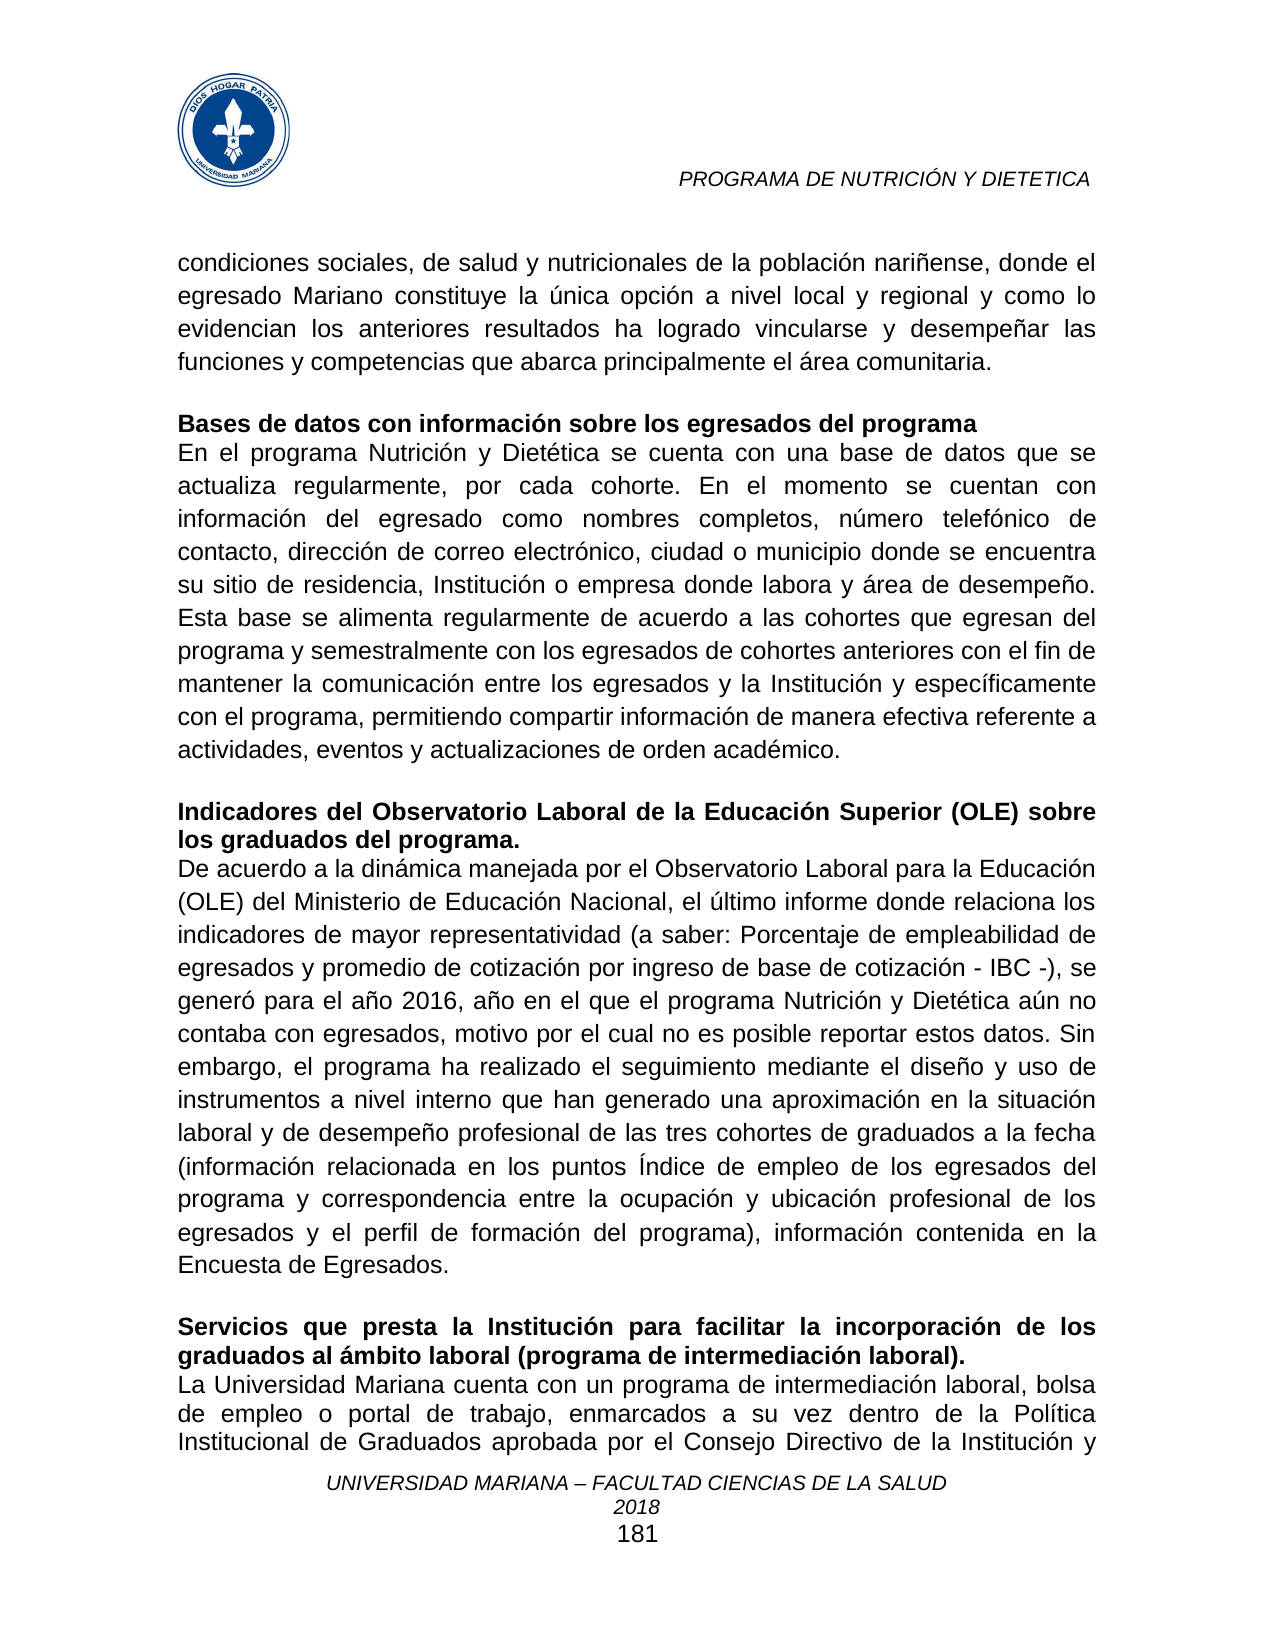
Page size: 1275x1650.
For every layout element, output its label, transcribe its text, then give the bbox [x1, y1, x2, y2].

text Indicadores del Observatorio Laboral de la Educación Superior (OLE) sobre los graduados del programa. [177, 797, 1098, 854]
text De acuerdo a la dinámica manejada por el Observatorio Laboral para la Educación (OLE) del Ministerio de Educación Nacional, el último informe donde relaciona los indicadores de mayor representatividad (a saber: Porcentaje de empleabilidad de egresados y promedio de cotización por ingreso de base de cotización - IBC -), se generó para el año 2016, año en el que el programa Nutrición y Dietética aún no contaba con egresados, motivo por el cual no es posible reportar estos datos. Sin embargo, el programa ha realizado el seguimiento mediante el diseño y uso de instrumentos a nivel interno que han generado una aproximación en la situación laboral y de desempeño profesional de las tres cohortes de graduados a la fecha (información relacionada en los puntos Índice de empleo de los egresados del programa y correspondencia entre la ocupación y ubicación profesional de los egresados y el perfil de formación del programa), información contenida en la Encuesta de Egresados. [177, 854, 1098, 1279]
text En el programa Nutrición y Dietética se cuenta con una base de datos que se actualiza regularmente, por cada cohorte. En el momento se cuentan con información del egresado como nombres completos, número telefónico de contacto, dirección de correo electrónico, ciudad o municipio donde se encuentra su sitio de residencia, Institución o empresa donde labora y área de desempeño. Esta base se alimenta regularmente de acuerdo a las cohortes que egresan del programa y semestralmente con los egresados de cohortes anteriores con el fin de mantener la comunicación entre los egresados y la Institución y específicamente con el programa, permitiendo compartir información de manera efectiva referente a actividades, eventos y actualizaciones de orden académico. [177, 438, 1098, 764]
text Servicios que presta la Institución para facilitar la incorporación de los graduados al ámbito laboral (programa de intermediación laboral). [177, 1312, 1098, 1370]
text Bases de datos con información sobre los egresados del programa [177, 409, 1098, 438]
picture [177, 73, 290, 187]
